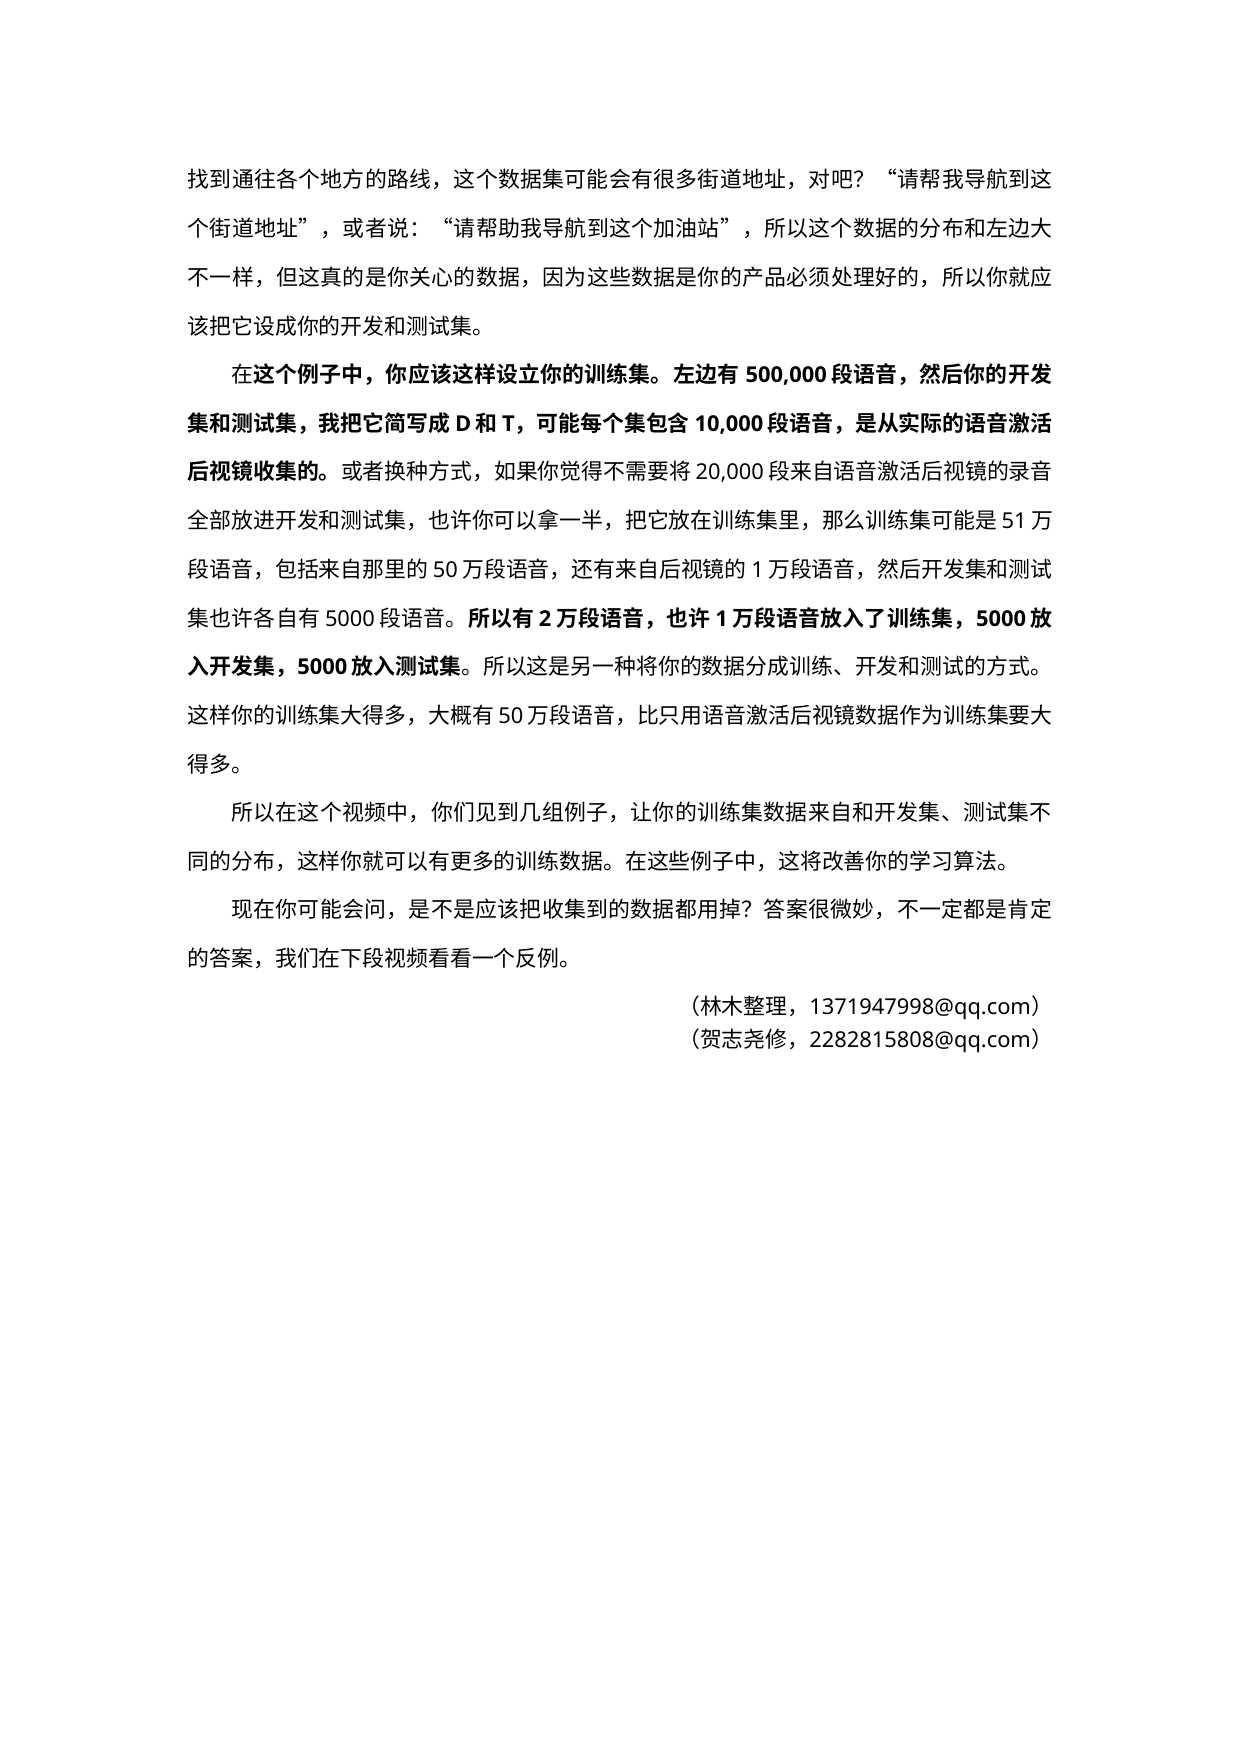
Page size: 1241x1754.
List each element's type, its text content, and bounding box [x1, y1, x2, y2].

text 现在你可能会问，是不是应该把收集到的数据都用掉？答案很微妙，不一定都是肯定的答案，我们在下段视频看看一个反例。 [187, 892, 1053, 973]
text （林木整理，1371947998@qq.com） [187, 989, 1053, 1022]
text 在这个例子中，你应该这样设立你的训练集。左边有500,000段语音，然后你的开发集和测试集，我把它简写成D和T，可能每个集包含10,000段语音，是从实际的语音激活后视镜收集的。或者换种方式，如果你觉得不需要将20,000段来自语音激活后视镜的录音全部放进开发和测试集，也许你可以拿一半，把它放在训练集里，那么训练集可能是51万段语音，包括来自那里的50万段语音，还有来自后视镜的1万段语音，然后开发集和测试集也许各自有5000段语音。所以有2万段语音，也许1万段语音放入了训练集，5000放入开发集，5000放入测试集。所以这是另一种将你的数据分成训练、开发和测试的方式。这样你的训练集大得多，大概有50万段语音，比只用语音激活后视镜数据作为训练集要大得多。 [187, 357, 1053, 779]
text （贺志尧修，2282815808@qq.com） [187, 1022, 1053, 1054]
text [187, 162, 1053, 341]
text 所以在这个视频中，你们见到几组例子，让你的训练集数据来自和开发集、测试集不同的分布，这样你就可以有更多的训练数据。在这些例子中，这将改善你的学习算法。 [187, 795, 1053, 876]
